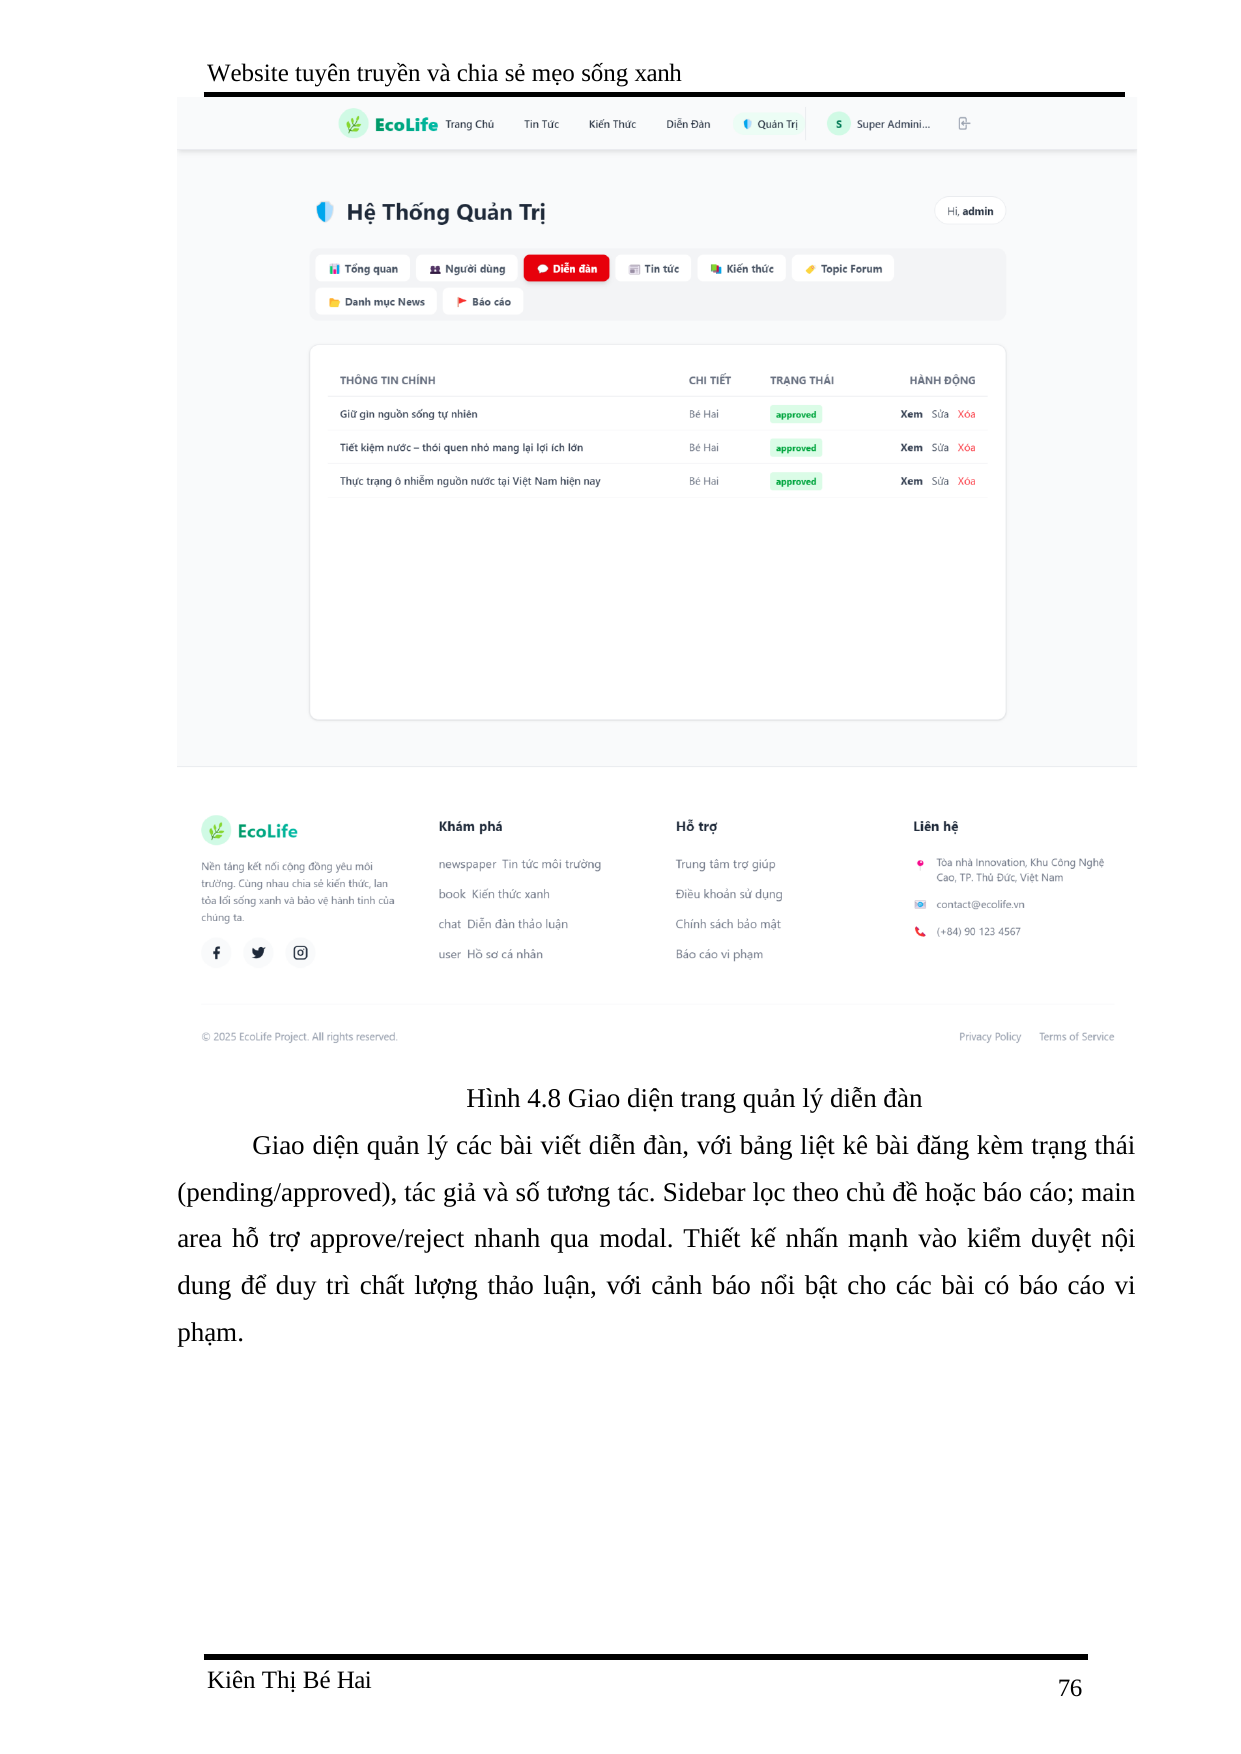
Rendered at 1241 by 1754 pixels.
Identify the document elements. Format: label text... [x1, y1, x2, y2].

picture [177, 97, 1138, 1067]
text Hình 4.8 Giao diện trang quản lý diễn đàn [177, 1082, 1137, 1113]
text Giao diện quản lý các bài viết diễn đàn, với bảng liệt kê bài đăng kèm trạng thái (pending/approved), tác giả và số tương tác. Sidebar lọc theo chủ đề hoặc báo cáo; main area hỗ trợ approve/reject nhanh qua modal. Thiết kế nhấn mạnh vào kiểm duyệt nội dung để duy trì chất lượng thảo luận, với cảnh báo nổi bật cho các bài có báo cáo vi phạm. [177, 1129, 1137, 1347]
